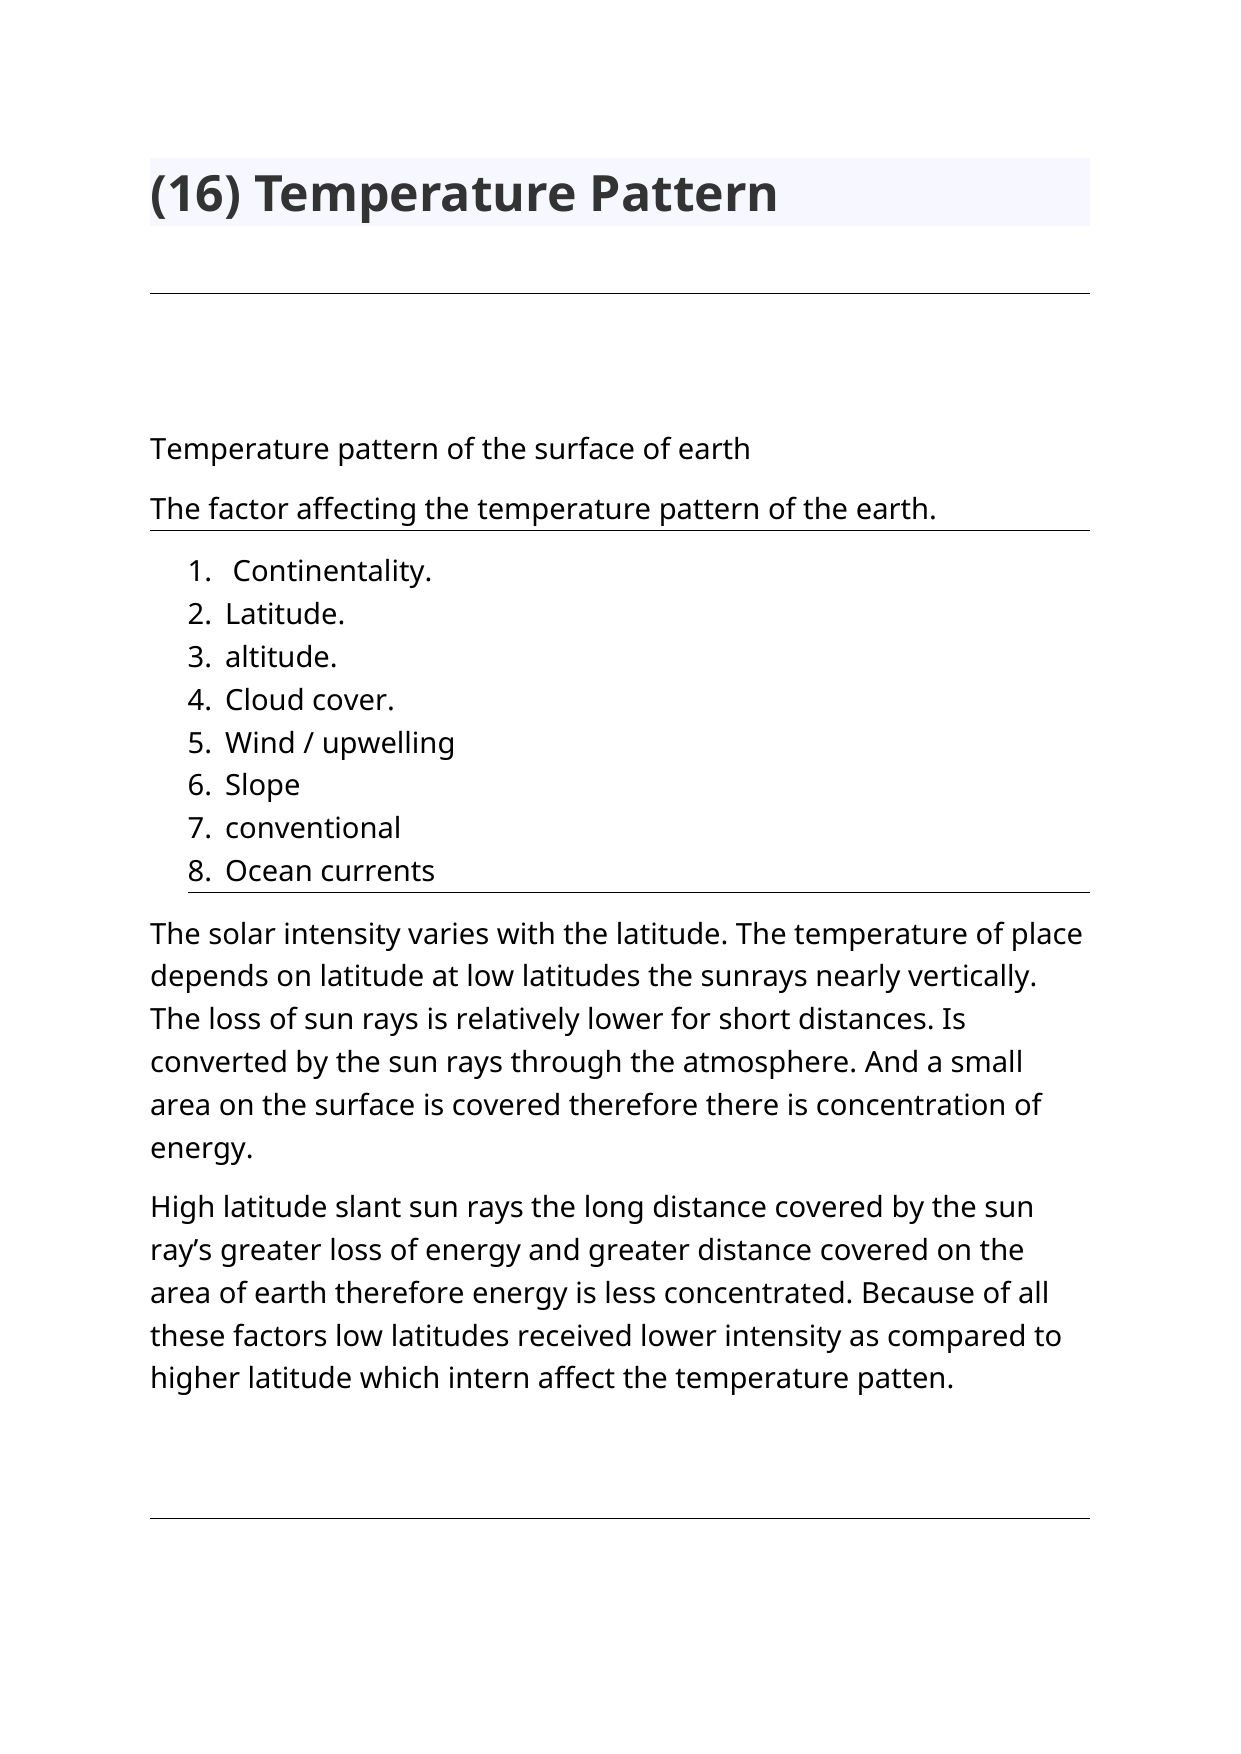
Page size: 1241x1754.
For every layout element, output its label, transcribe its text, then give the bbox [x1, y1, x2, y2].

text Temperature pattern of the surface of earth [150, 428, 1090, 468]
list Wind / upwelling [187, 722, 1090, 762]
list Continentality. [187, 551, 1090, 590]
text The factor affecting the temperature pattern of the earth. [150, 488, 1090, 530]
text High latitude slant sun rays the long distance covered by the sun ray’s greater loss of energy and greater distance covered on the area of earth therefore energy is less concentrated. Because of all these factors low latitudes received lower intensity as compared to higher latitude which intern affect the temperature patten. [150, 1186, 1090, 1397]
list Cloud cover. [187, 679, 1090, 719]
list Ocean currents [187, 850, 1090, 893]
list altitude. [187, 636, 1090, 676]
text The solar intensity varies with the latitude. The temperature of place depends on latitude at low latitudes the sunrays nearly vertically. The loss of sun rays is relatively lower for short distances. Is converted by the sun rays through the atmosphere. And a small area on the surface is covered therefore there is concentration of energy. [150, 913, 1090, 1167]
list Slope [187, 765, 1090, 804]
text (16) Temperature Pattern [150, 158, 1090, 226]
list Latitude. [187, 593, 1090, 633]
list conventional [187, 807, 1090, 847]
